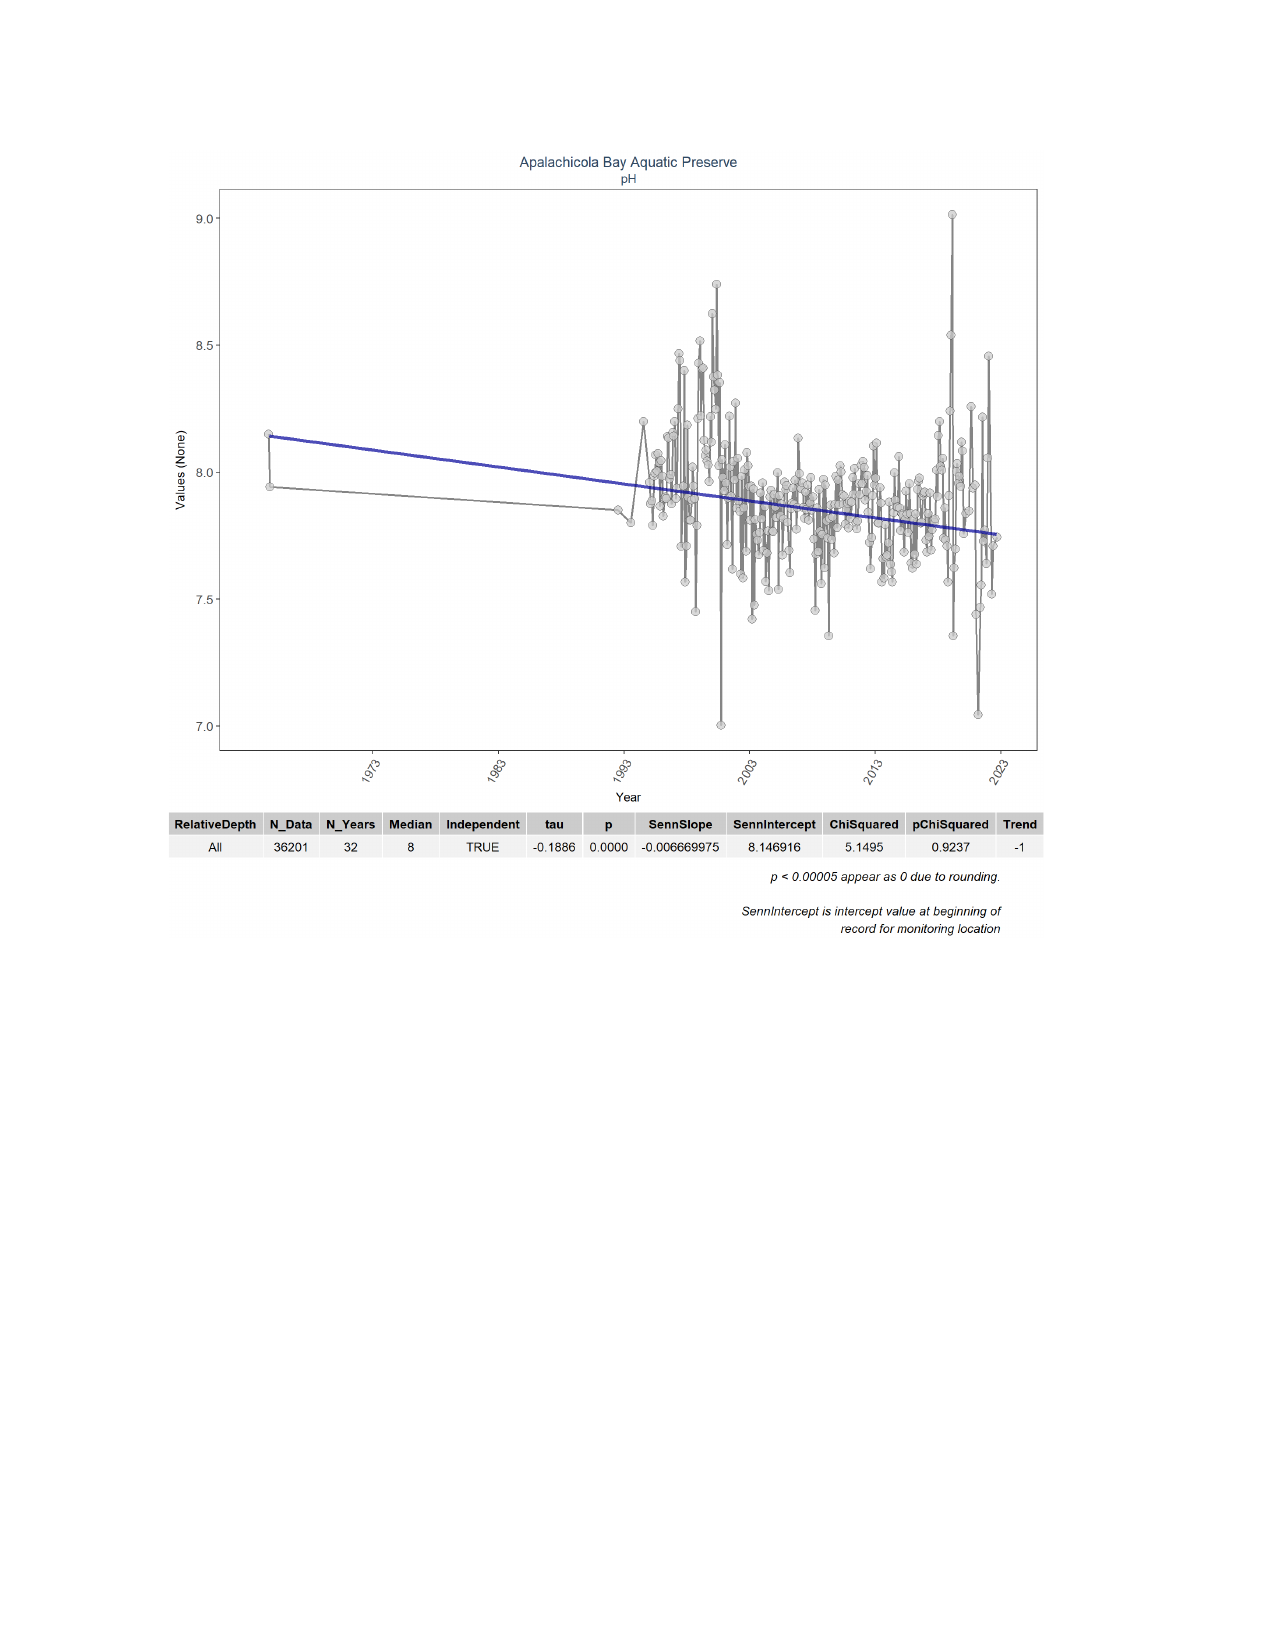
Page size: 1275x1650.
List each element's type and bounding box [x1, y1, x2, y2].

picture [168, 150, 1044, 938]
